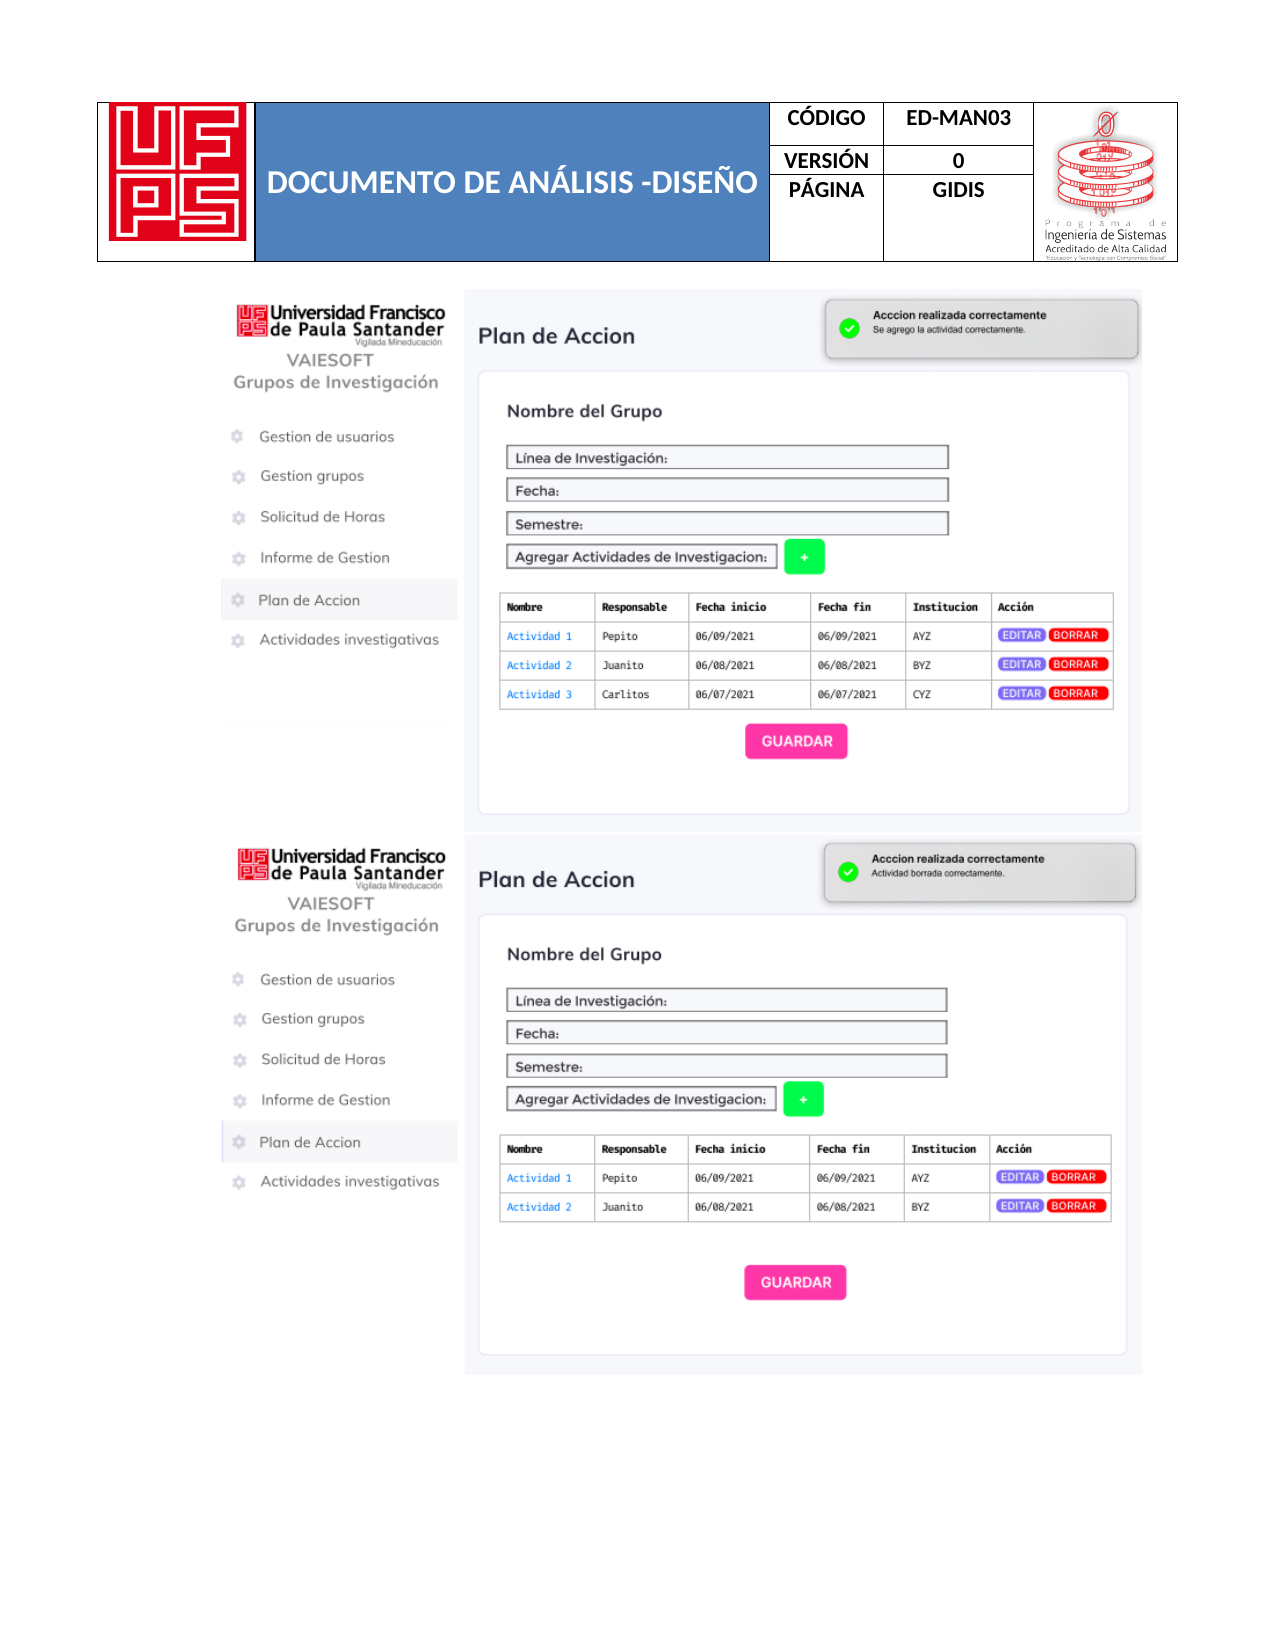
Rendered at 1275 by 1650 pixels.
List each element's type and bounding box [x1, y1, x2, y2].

picture [108, 102, 247, 241]
picture [1045, 102, 1166, 261]
picture [221, 835, 1143, 1375]
picture [221, 289, 1143, 832]
